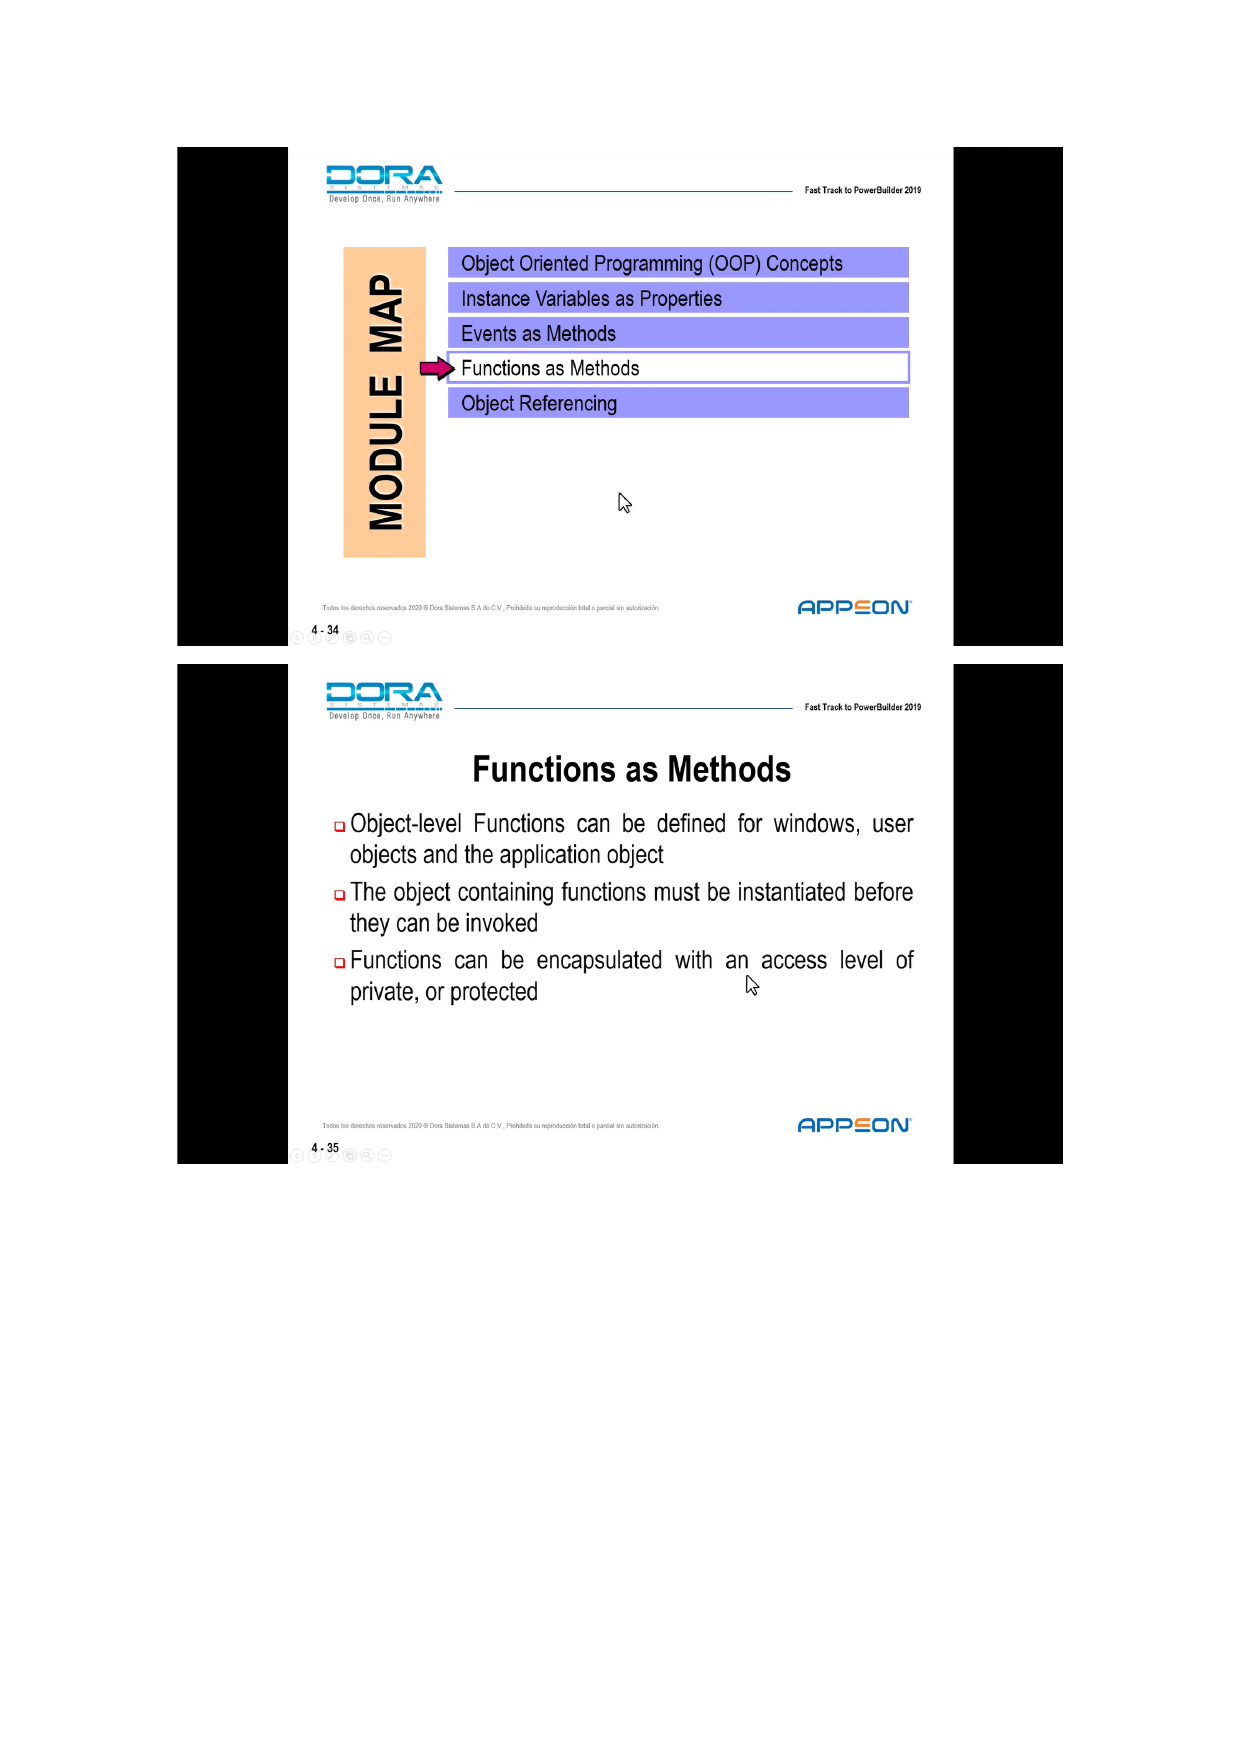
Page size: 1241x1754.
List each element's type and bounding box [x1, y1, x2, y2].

picture [177, 664, 1063, 1164]
picture [177, 147, 1063, 646]
